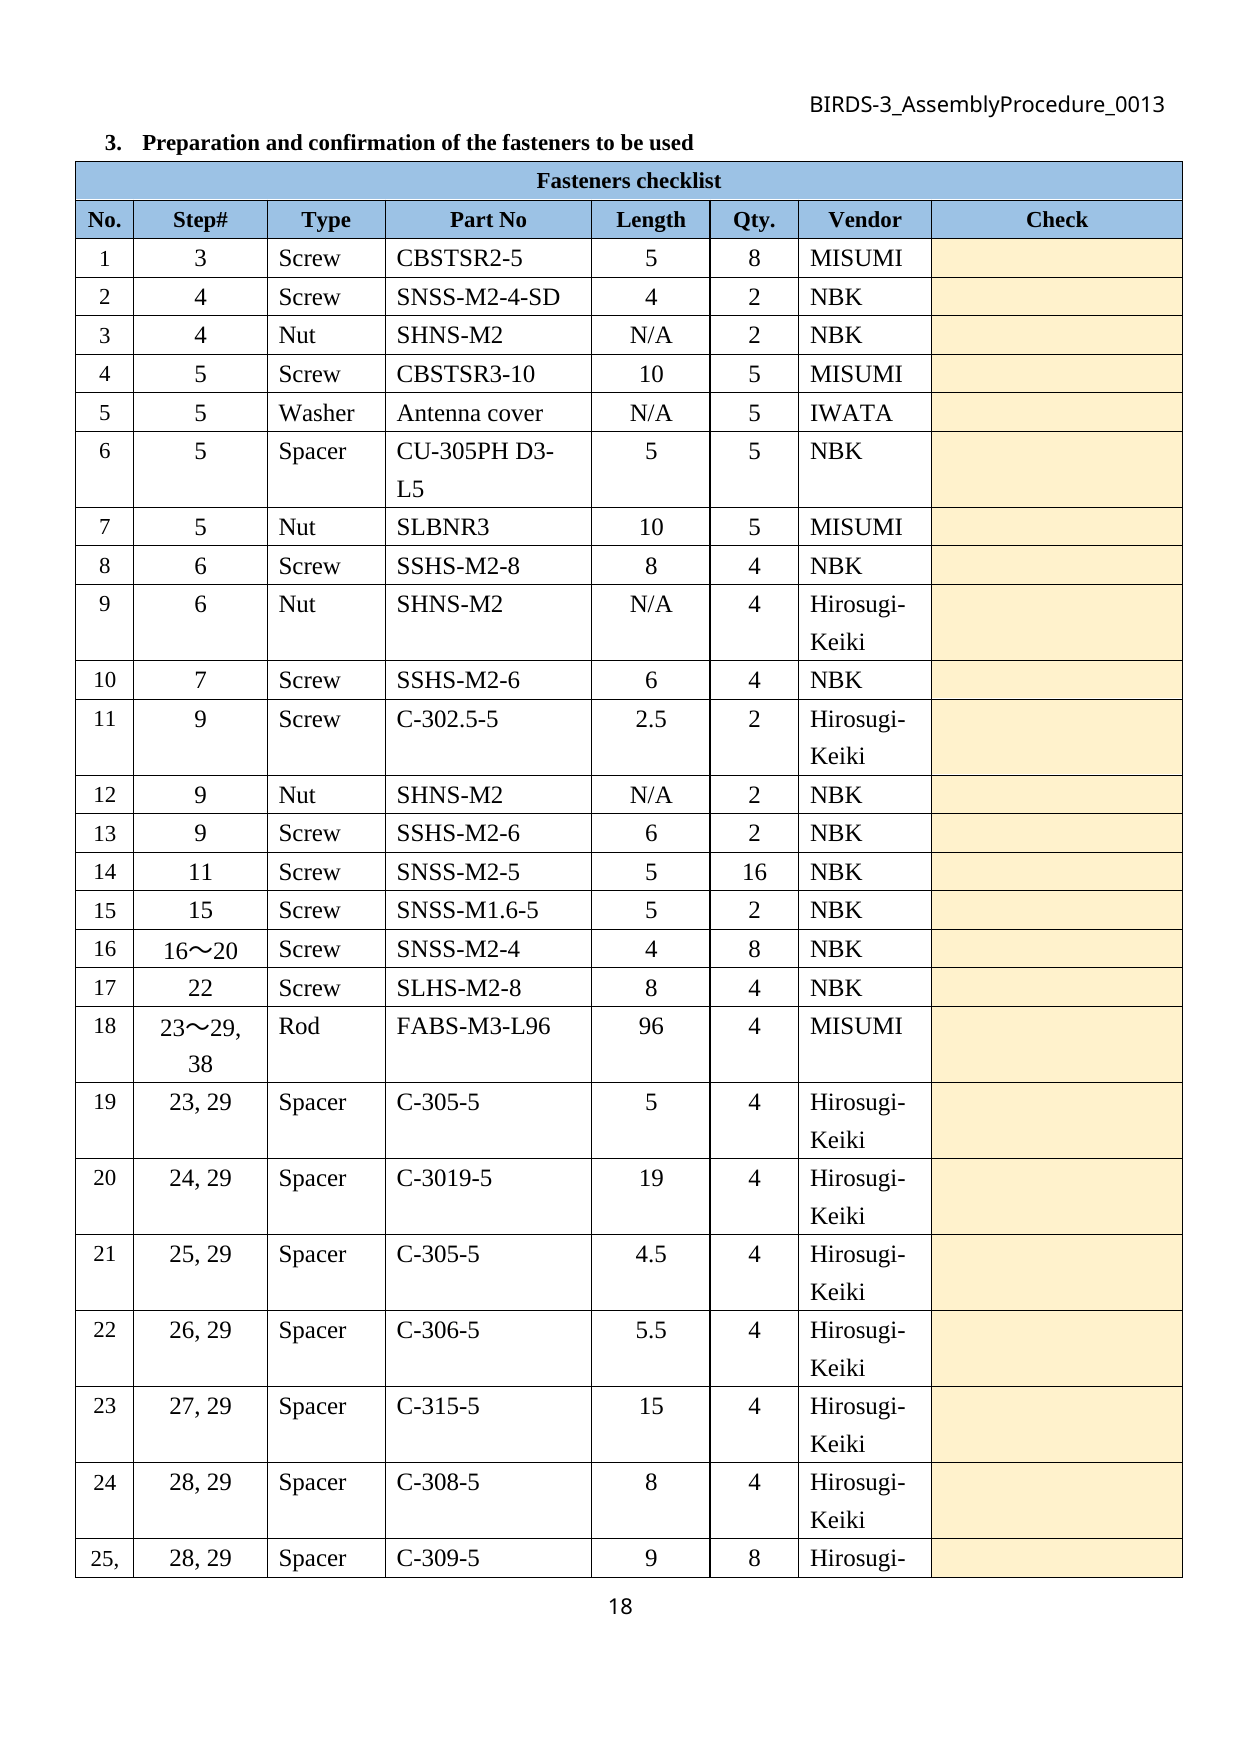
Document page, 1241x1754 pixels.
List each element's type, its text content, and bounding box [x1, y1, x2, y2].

table_cell 4 [592, 930, 709, 967]
table_cell 24 [76, 1463, 133, 1538]
table_cell 9 [76, 585, 133, 660]
table_cell 6 [134, 546, 267, 584]
table_cell Hirosugi-Keiki [799, 1463, 931, 1538]
table_cell 2 [711, 278, 798, 315]
table_cell Length [592, 201, 709, 238]
table_cell Hirosugi-Keiki [799, 1311, 931, 1386]
table_cell 11 [134, 853, 267, 890]
table_cell Spacer [268, 1311, 385, 1386]
table_cell 9 [134, 700, 267, 774]
table_cell Spacer [268, 1159, 385, 1234]
table_cell CBSTSR3-10 [386, 355, 591, 392]
table_cell Screw [268, 546, 385, 584]
table_cell 12 [76, 776, 133, 813]
table_cell N/A [592, 776, 709, 813]
table_cell 27, 29 [134, 1387, 267, 1462]
table_cell 5 [134, 432, 267, 507]
table_cell [932, 432, 1182, 507]
table_cell 16 [711, 853, 798, 890]
table_cell Screw [268, 278, 385, 315]
table_cell C-305-5 [386, 1235, 591, 1310]
table_cell 2 [76, 278, 133, 315]
table_cell 2 [711, 700, 798, 774]
table_cell Check [932, 201, 1182, 238]
table_cell 24, 29 [134, 1159, 267, 1234]
table_cell Screw [268, 700, 385, 774]
table_cell 4 [711, 661, 798, 698]
table_cell 4 [711, 1463, 798, 1538]
table_cell 2 [711, 891, 798, 929]
table_cell Screw [268, 930, 385, 967]
table_cell 10 [592, 355, 709, 392]
table_cell No. [76, 201, 133, 238]
table_cell 8 [711, 239, 798, 277]
table_cell 22 [134, 968, 267, 1006]
table_cell [932, 930, 1182, 967]
table_cell NBK [799, 891, 931, 929]
table_cell CU-305PH D3-L5 [386, 432, 591, 507]
table_cell 23～29, 38 [134, 1007, 267, 1082]
table_cell Nut [268, 585, 385, 660]
table_cell C-3019-5 [386, 1159, 591, 1234]
table_cell 8 [76, 546, 133, 584]
table_cell 6 [592, 814, 709, 852]
table_cell NBK [799, 776, 931, 813]
table_cell Hirosugi-Keiki [799, 1159, 931, 1234]
table_cell Step# [134, 201, 267, 238]
table_cell SHNS-M2 [386, 585, 591, 660]
table_cell SHNS-M2 [386, 316, 591, 354]
table_cell 5.5 [592, 1311, 709, 1386]
table_cell NBK [799, 316, 931, 354]
table_cell 15 [134, 891, 267, 929]
table_cell 9 [134, 776, 267, 813]
table_cell SHNS-M2 [386, 776, 591, 813]
table_cell Rod [268, 1007, 385, 1082]
table_cell 17 [76, 968, 133, 1006]
table_cell 28, 29 [134, 1539, 267, 1577]
table_cell 2 [711, 316, 798, 354]
table_cell SNSS-M2-4-SD [386, 278, 591, 315]
table_cell Screw [268, 853, 385, 890]
table_cell 23, 29 [134, 1083, 267, 1158]
table_cell 11 [76, 700, 133, 774]
table_cell 3 [134, 239, 267, 277]
table_cell 6 [134, 585, 267, 660]
table_cell Type [268, 201, 385, 238]
table_cell 16 [76, 930, 133, 967]
table_cell C-305-5 [386, 1083, 591, 1158]
table_cell 28, 29 [134, 1463, 267, 1538]
table_cell 18 [76, 1007, 133, 1082]
table_cell Hirosugi-Keiki [799, 1539, 931, 1577]
table_cell NBK [799, 661, 931, 698]
table_cell [932, 393, 1182, 431]
table_cell 15 [76, 891, 133, 929]
table_cell 5 [711, 432, 798, 507]
table_cell 7 [76, 508, 133, 545]
table_cell 5 [592, 1083, 709, 1158]
table_cell 7 [134, 661, 267, 698]
table_cell Spacer [268, 1463, 385, 1538]
table_cell 16～20 [134, 930, 267, 967]
table_cell [932, 278, 1182, 315]
table_cell [932, 661, 1182, 698]
table_cell MISUMI [799, 1007, 931, 1082]
table_cell Nut [268, 776, 385, 813]
list Preparation and confirmation of the fasteners to be used [104, 123, 1165, 161]
table_cell Screw [268, 968, 385, 1006]
table_cell 10 [76, 661, 133, 698]
table_cell [932, 1083, 1182, 1158]
table_cell 4 [134, 316, 267, 354]
table_cell MISUMI [799, 239, 931, 277]
table_header Fasteners checklist [76, 162, 1182, 199]
table_cell Screw [268, 239, 385, 277]
table_cell 5 [134, 355, 267, 392]
table_cell [932, 1387, 1182, 1462]
table_cell N/A [592, 316, 709, 354]
table_cell 23 [76, 1387, 133, 1462]
table_cell IWATA [799, 393, 931, 431]
table_cell 4 [592, 278, 709, 315]
table_cell [932, 1463, 1182, 1538]
table_cell NBK [799, 930, 931, 967]
table_cell 96 [592, 1007, 709, 1082]
table_cell [932, 700, 1182, 774]
table_cell 3 [76, 316, 133, 354]
table_cell 9 [134, 814, 267, 852]
table_cell Spacer [268, 1539, 385, 1577]
table_cell 8 [711, 930, 798, 967]
table_cell [932, 814, 1182, 852]
table_cell 13 [76, 814, 133, 852]
table_cell [932, 1159, 1182, 1234]
table_cell 22 [76, 1311, 133, 1386]
table_cell 19 [76, 1083, 133, 1158]
table_cell Qty. [711, 201, 798, 238]
table_cell Nut [268, 316, 385, 354]
table_cell NBK [799, 814, 931, 852]
table_cell 10 [592, 508, 709, 545]
table_cell NBK [799, 432, 931, 507]
table_cell Hirosugi-Keiki [799, 585, 931, 660]
table_cell Vendor [799, 201, 931, 238]
table_cell NBK [799, 278, 931, 315]
table_cell 4 [711, 546, 798, 584]
table_cell 8 [592, 546, 709, 584]
table_cell 19 [592, 1159, 709, 1234]
table_cell Hirosugi-Keiki [799, 1387, 931, 1462]
table_cell 4 [711, 1311, 798, 1386]
table_cell 2 [711, 814, 798, 852]
table_cell 4 [711, 1235, 798, 1310]
table_cell [932, 1235, 1182, 1310]
table_cell 5 [592, 432, 709, 507]
table_cell NBK [799, 853, 931, 890]
table_cell 5 [711, 393, 798, 431]
table_cell [932, 853, 1182, 890]
table_cell Screw [268, 661, 385, 698]
table_cell 2 [711, 776, 798, 813]
table_cell FABS-M3-L96 [386, 1007, 591, 1082]
table_cell 5 [592, 853, 709, 890]
table_cell Hirosugi-Keiki [799, 700, 931, 774]
table_cell [932, 891, 1182, 929]
table_cell SSHS-M2-6 [386, 661, 591, 698]
table_cell Spacer [268, 432, 385, 507]
table_cell 15 [592, 1387, 709, 1462]
table_cell 8 [592, 968, 709, 1006]
table_cell N/A [592, 393, 709, 431]
table_cell NBK [799, 968, 931, 1006]
table_cell 5 [134, 393, 267, 431]
table_cell 25, [76, 1539, 133, 1577]
table_cell Screw [268, 355, 385, 392]
table_cell 8 [592, 1463, 709, 1538]
table_cell [932, 1007, 1182, 1082]
table_cell SSHS-M2-6 [386, 814, 591, 852]
table_cell Hirosugi-Keiki [799, 1083, 931, 1158]
table_cell C-309-5 [386, 1539, 591, 1577]
table_cell 4 [711, 968, 798, 1006]
table_cell 9 [592, 1539, 709, 1577]
table_cell 4.5 [592, 1235, 709, 1310]
table_cell Nut [268, 508, 385, 545]
table_cell 4 [711, 1083, 798, 1158]
table_cell Antenna cover [386, 393, 591, 431]
table_cell Screw [268, 814, 385, 852]
table_cell [932, 239, 1182, 277]
table_cell 14 [76, 853, 133, 890]
table_cell SNSS-M2-4 [386, 930, 591, 967]
table_cell C-315-5 [386, 1387, 591, 1462]
table_cell 5 [134, 508, 267, 545]
table_cell SLHS-M2-8 [386, 968, 591, 1006]
table_cell SNSS-M2-5 [386, 853, 591, 890]
table_cell 20 [76, 1159, 133, 1234]
table_cell MISUMI [799, 355, 931, 392]
table_cell 5 [711, 355, 798, 392]
table_cell 6 [76, 432, 133, 507]
table_cell 2.5 [592, 700, 709, 774]
table_cell Screw [268, 891, 385, 929]
table_cell [932, 968, 1182, 1006]
table_cell CBSTSR2-5 [386, 239, 591, 277]
table_cell 4 [711, 1007, 798, 1082]
table_cell 5 [592, 891, 709, 929]
table_cell [932, 316, 1182, 354]
table_cell 5 [711, 508, 798, 545]
table_cell 25, 29 [134, 1235, 267, 1310]
table_cell SLBNR3 [386, 508, 591, 545]
table_cell C-308-5 [386, 1463, 591, 1538]
table_cell 4 [711, 585, 798, 660]
table_cell 21 [76, 1235, 133, 1310]
table_cell MISUMI [799, 508, 931, 545]
table_cell Spacer [268, 1235, 385, 1310]
table_cell [932, 585, 1182, 660]
table_cell [932, 355, 1182, 392]
table_cell Part No [386, 201, 591, 238]
table_cell Spacer [268, 1083, 385, 1158]
table_cell C-302.5-5 [386, 700, 591, 774]
table_cell 26, 29 [134, 1311, 267, 1386]
table_cell [932, 776, 1182, 813]
table_cell [932, 546, 1182, 584]
table_cell NBK [799, 546, 931, 584]
table_cell 5 [592, 239, 709, 277]
table_cell 8 [711, 1539, 798, 1577]
table_cell SSHS-M2-8 [386, 546, 591, 584]
table_cell Spacer [268, 1387, 385, 1462]
table_cell [932, 508, 1182, 545]
table_cell [932, 1539, 1182, 1577]
table_cell [932, 1311, 1182, 1386]
table_cell 6 [592, 661, 709, 698]
table_cell N/A [592, 585, 709, 660]
table_cell 4 [134, 278, 267, 315]
table_cell 4 [711, 1159, 798, 1234]
table_cell 4 [711, 1387, 798, 1462]
table_cell Hirosugi-Keiki [799, 1235, 931, 1310]
table_cell C-306-5 [386, 1311, 591, 1386]
table_cell 1 [76, 239, 133, 277]
table_cell 5 [76, 393, 133, 431]
table_cell SNSS-M1.6-5 [386, 891, 591, 929]
table_cell 4 [76, 355, 133, 392]
